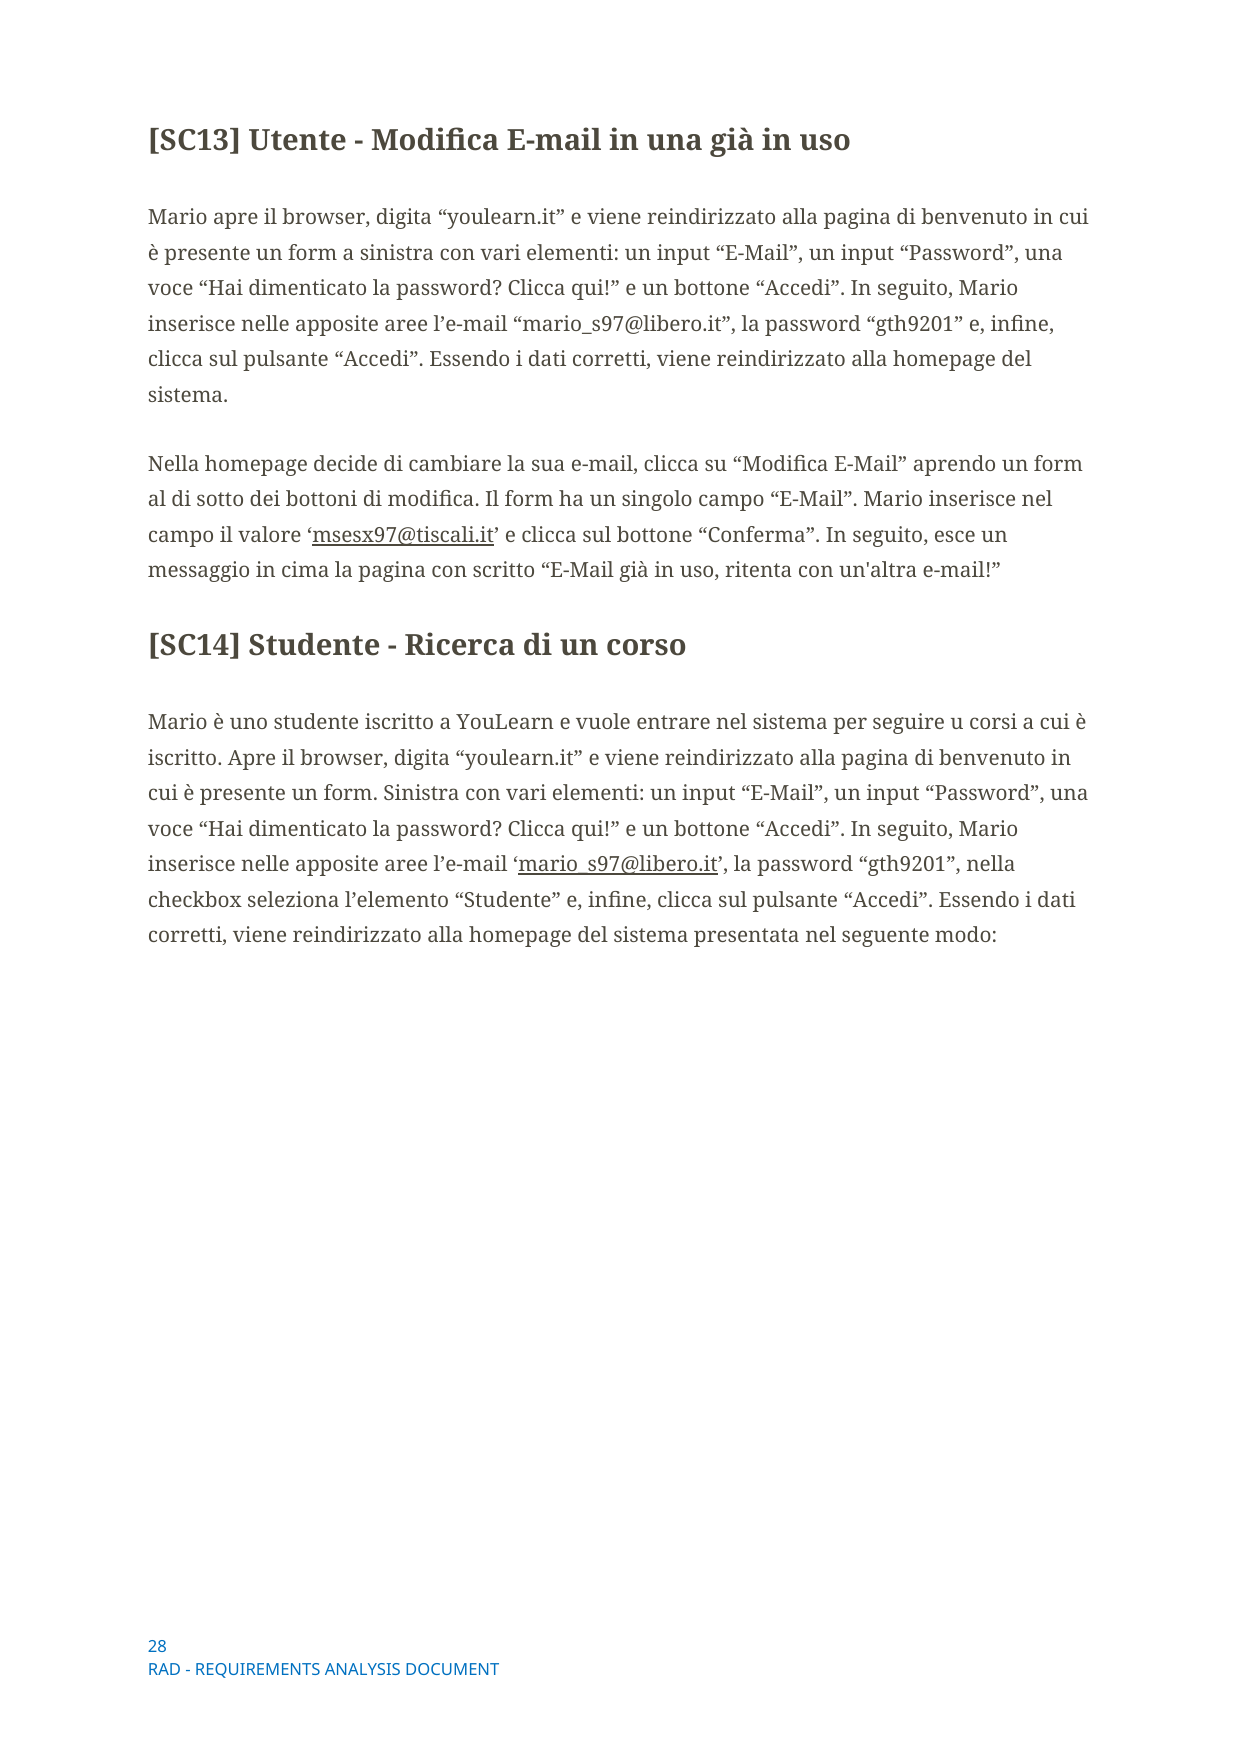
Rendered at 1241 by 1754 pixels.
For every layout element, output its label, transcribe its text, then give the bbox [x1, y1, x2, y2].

text Mario apre il browser, digita “youlearn.it” e viene reindirizzato alla pagina di benvenuto in cui è presente un form a sinistra con vari elementi: un input “E-Mail”, un input “Password”, una voce “Hai dimenticato la password? Clicca qui!” e un bottone “Accedi”. In seguito, Mario inserisce nelle apposite aree l’e-mail “mario_s97@libero.it”, la password “gth9201” e, infine, clicca sul pulsante “Accedi”. Essendo i dati corretti, viene reindirizzato alla homepage del sistema. [148, 202, 1092, 408]
text Mario è uno studente iscritto a YouLearn e vuole entrare nel sistema per seguire u corsi a cui è iscritto. Apre il browser, digita “youlearn.it” e viene reindirizzato alla pagina di benvenuto in cui è presente un form. Sinistra con vari elementi: un input “E-Mail”, un input “Password”, una voce “Hai dimenticato la password? Clicca qui!” e un bottone “Accedi”. In seguito, Mario inserisce nelle apposite aree l’e-mail ‘mario_s97@libero.it’, la password “gth9201”, nella checkbox seleziona l’elemento “Studente” e, infine, clicca sul pulsante “Accedi”. Essendo i dati corretti, viene reindirizzato alla homepage del sistema presentata nel seguente modo: [148, 707, 1092, 949]
text [SC13] Utente - Modifica E-mail in una già in uso [148, 119, 1092, 159]
text [SC14] Studente - Ricerca di un corso [148, 624, 1092, 664]
text Nella homepage decide di cambiare la sua e-mail, clicca su “Modifica E-Mail” aprendo un form al di sotto dei bottoni di modifica. Il form ha un singolo campo “E-Mail”. Mario inserisce nel campo il valore ‘msesx97@tiscali.it’ e clicca sul bottone “Conferma”. In seguito, esce un messaggio in cima la pagina con scritto “E-Mail già in uso, ritenta con un'altra e-mail!” [148, 449, 1092, 584]
